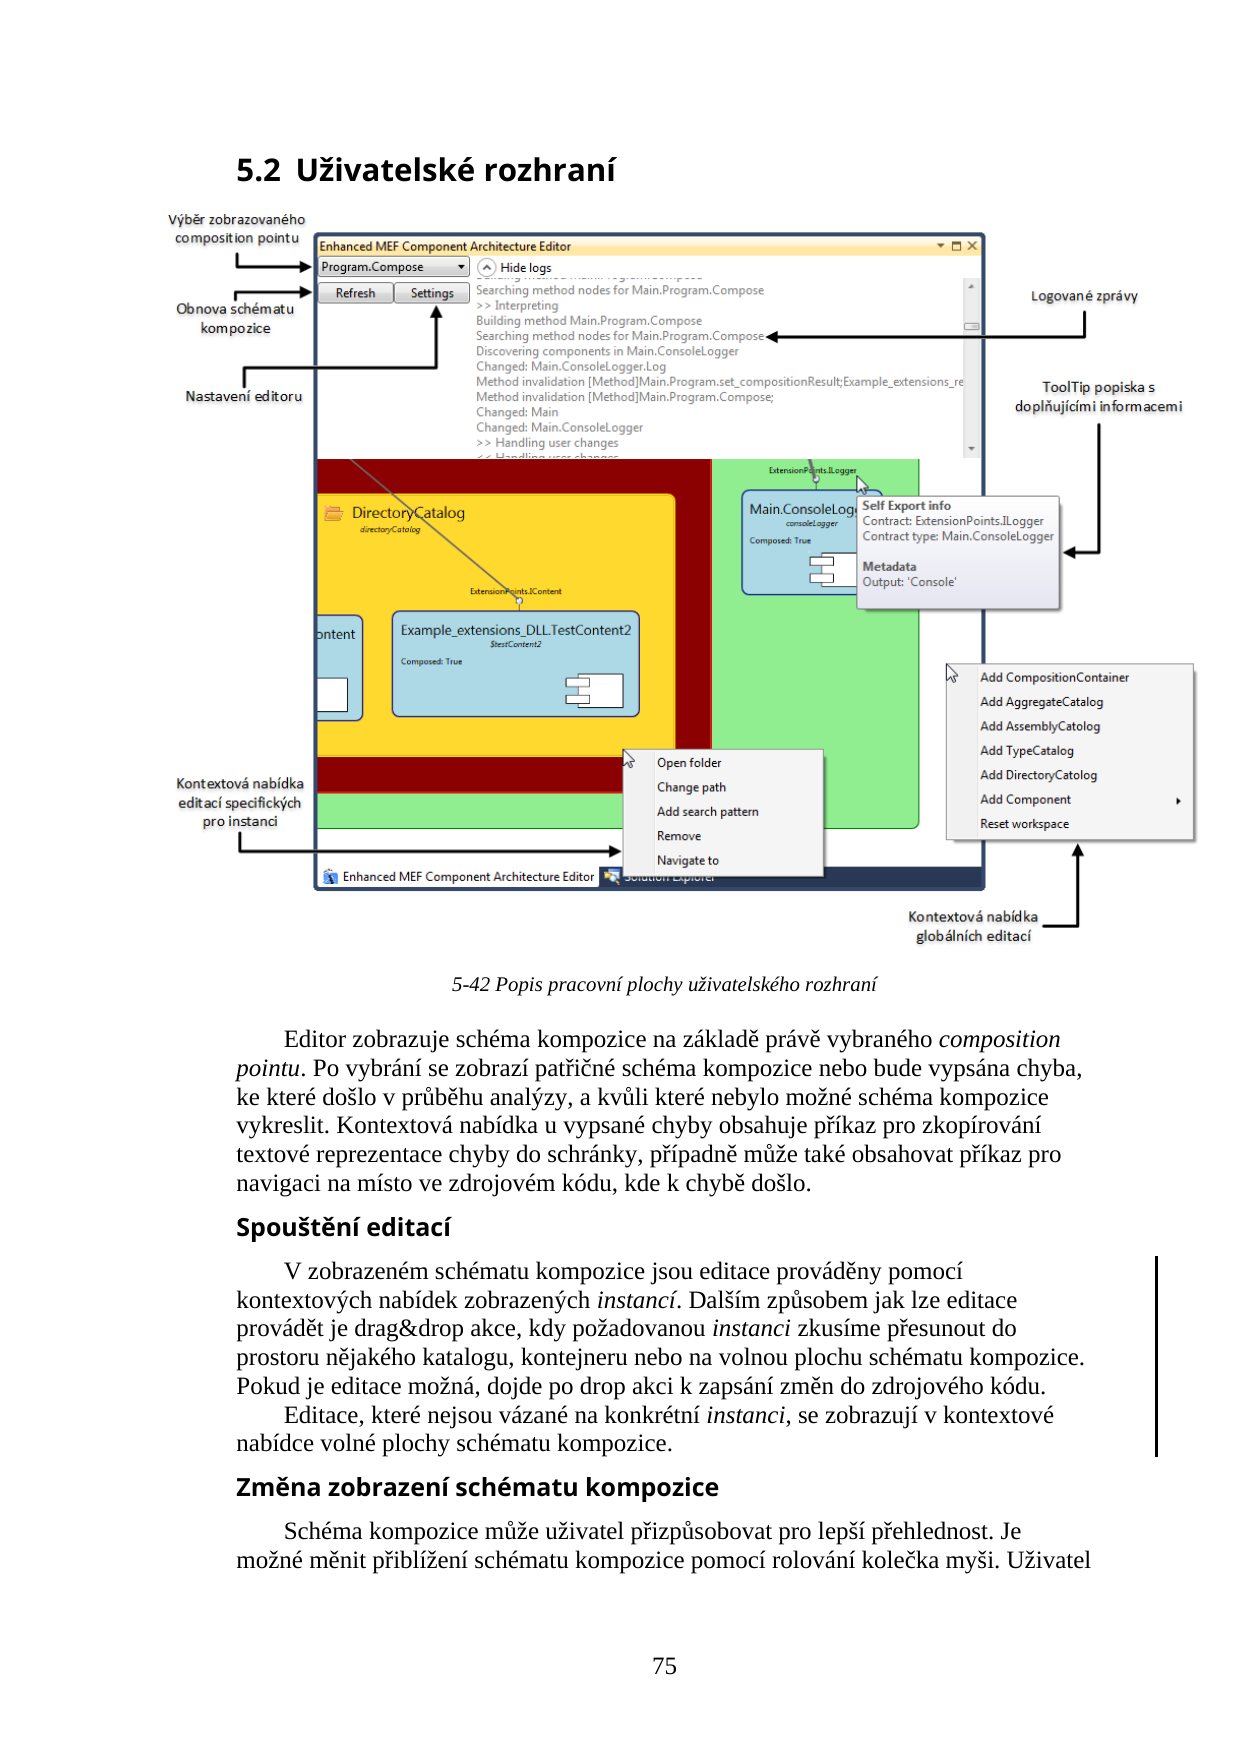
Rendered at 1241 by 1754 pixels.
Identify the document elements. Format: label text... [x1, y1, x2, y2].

picture [165, 211, 1199, 948]
text V zobrazeném schématu kompozice jsou editace prováděny pomocí kontextových nabídek zobrazených instancí. Dalším způsobem jak lze editace provádět je drag&drop akce, kdy požadovanou instanci zkusíme přesunout do prostoru nějakého katalogu, kontejneru nebo na volnou plochu schématu kompozice. Pokud je editace možná, dojde po drop akci k zapsání změn do zdrojového kódu. [236, 1256, 1155, 1400]
text Změna zobrazení schématu kompozice [236, 1470, 1092, 1504]
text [236, 1516, 1092, 1574]
text Editor zobrazuje schéma kompozice na základě právě vybraného composition pointu. Po vybrání se zobrazí patřičné schéma kompozice nebo bude vypsána chyba, ke které došlo v průběhu analýzy, a kvůli které nebylo možné schéma kompozice vykreslit. Kontextová nabídka u vypsané chyby obsahuje příkaz pro zkopírování textové reprezentace chyby do schránky, případně může také obsahovat příkaz pro navigaci na místo ve zdrojovém kódu, kde k chybě došlo. [236, 1024, 1092, 1197]
text Editace, které nejsou vázané na konkrétní instanci, se zobrazují v kontextové nabídce volné plochy schématu kompozice. [236, 1400, 1092, 1457]
subtitle Uživatelské rozhraní [236, 148, 1092, 190]
text Spouštění editací [236, 1209, 1092, 1243]
